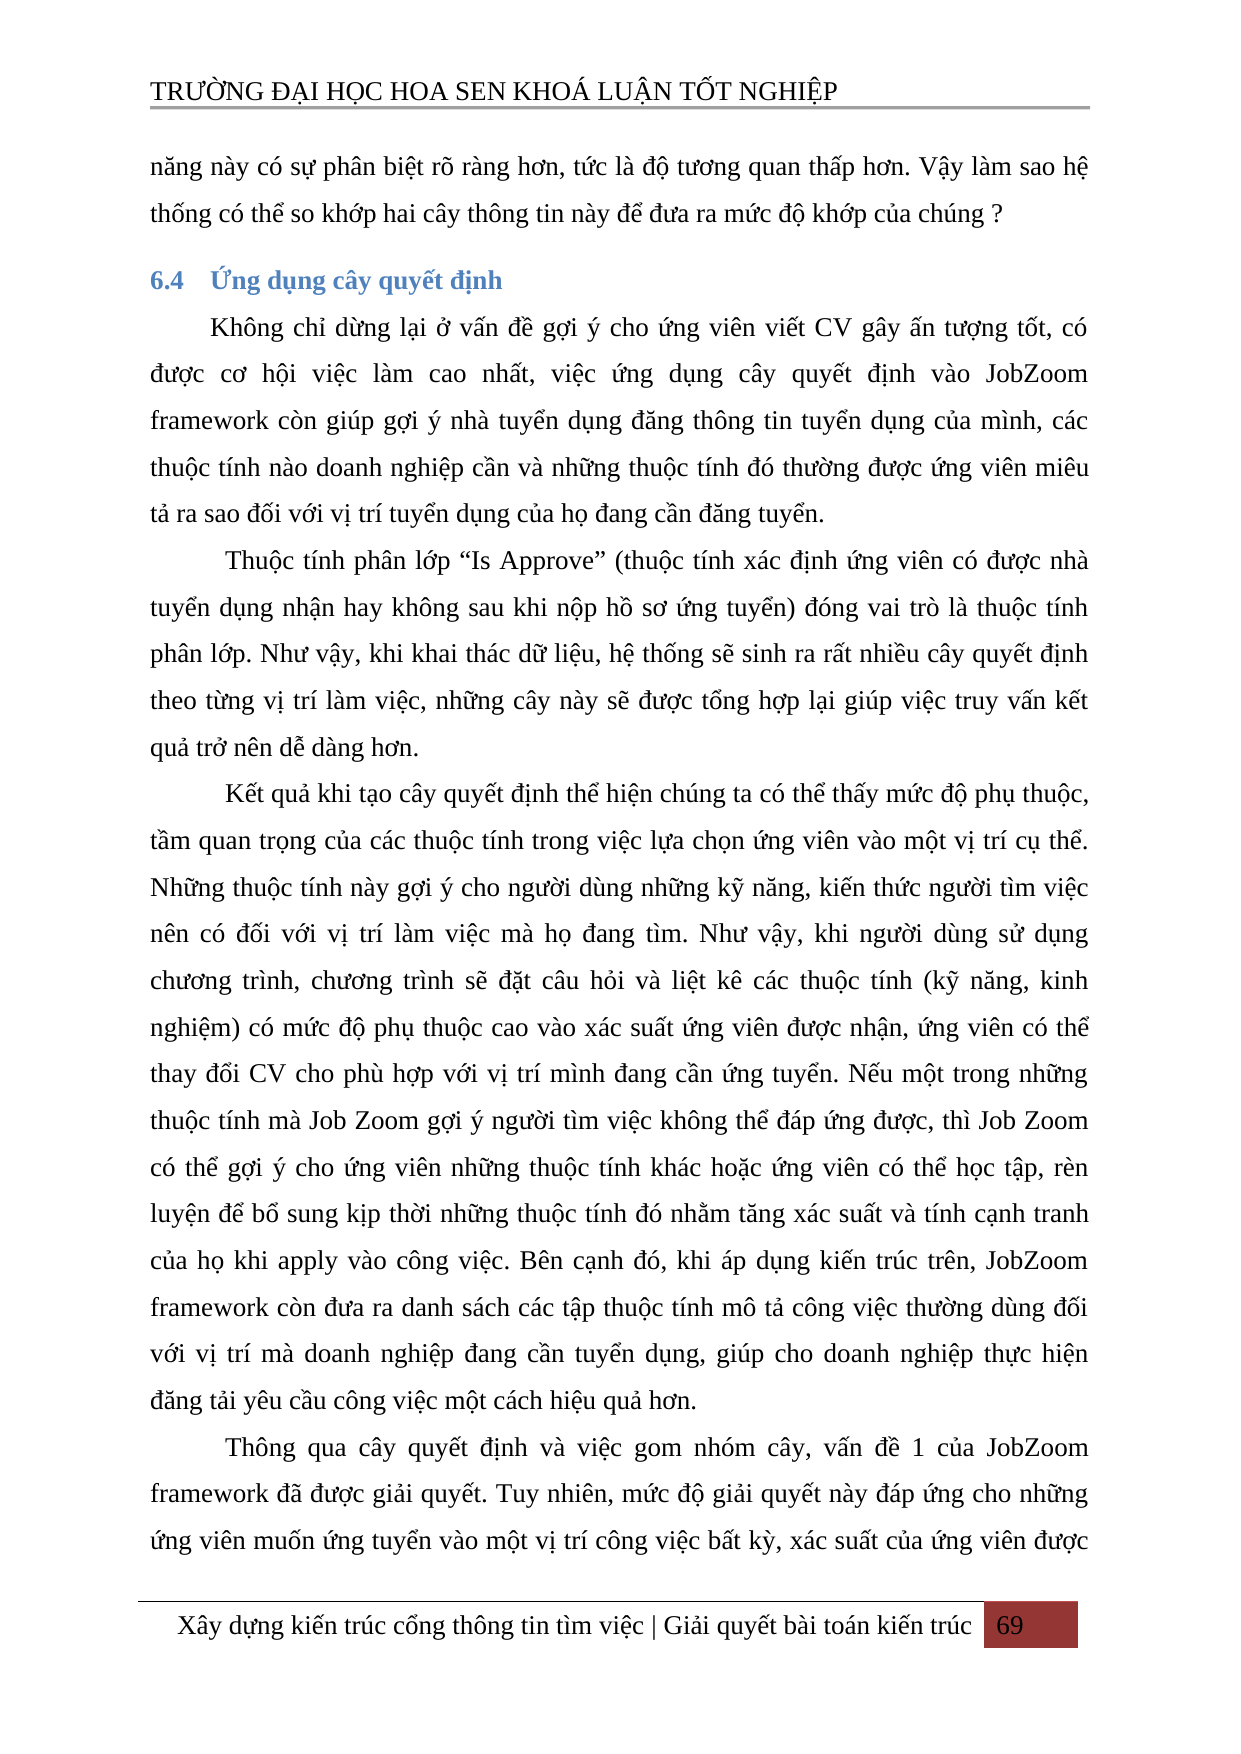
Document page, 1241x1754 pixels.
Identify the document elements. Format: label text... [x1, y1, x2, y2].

text Thuộc tính phân lớp “Is Approve” (thuộc tính xác định ứng viên có được nhà tuyển dụng nhận hay không sau khi nộp hồ sơ ứng tuyển) đóng vai trò là thuộc tính phân lớp. Như vậy, khi khai thác dữ liệu, hệ thống sẽ sinh ra rất nhiều cây quyết định theo từng vị trí làm việc, những cây này sẽ được tổng hợp lại giúp việc truy vấn kết quả trở nên dễ dàng hơn. [150, 544, 1090, 762]
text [150, 1431, 1090, 1555]
text Kết quả khi tạo cây quyết định thể hiện chúng ta có thể thấy mức độ phụ thuộc, tầm quan trọng của các thuộc tính trong việc lựa chọn ứng viên vào một vị trí cụ thể. Những thuộc tính này gợi ý cho người dùng những kỹ năng, kiến thức người tìm việc nên có đối với vị trí làm việc mà họ đang tìm. Như vậy, khi người dùng sử dụng chương trình, chương trình sẽ đặt câu hỏi và liệt kê các thuộc tính (kỹ năng, kinh nghiệm) có mức độ phụ thuộc cao vào xác suất ứng viên được nhận, ứng viên có thể thay đổi CV cho phù hợp với vị trí mình đang cần ứng tuyển. Nếu một trong những thuộc tính mà Job Zoom gợi ý người tìm việc không thể đáp ứng được, thì Job Zoom có thể gợi ý cho ứng viên những thuộc tính khác hoặc ứng viên có thể học tập, rèn luyện để bổ sung kịp thời những thuộc tính đó nhằm tăng xác suất và tính cạnh tranh của họ khi apply vào công việc. Bên cạnh đó, khi áp dụng kiến trúc trên, JobZoom framework còn đưa ra danh sách các tập thuộc tính mô tả công việc thường dùng đối với vị trí mà doanh nghiệp đang cần tuyển dụng, giúp cho doanh nghiệp thực hiện đăng tải yêu cầu công việc một cách hiệu quả hơn. [150, 777, 1090, 1415]
subtitle Ứng dụng cây quyết định [150, 264, 1090, 295]
text Không chỉ dừng lại ở vấn đề gợi ý cho ứng viên viết CV gây ấn tượng tốt, có được cơ hội việc làm cao nhất, việc ứng dụng cây quyết định vào JobZoom framework còn giúp gợi ý nhà tuyển dụng đăng thông tin tuyển dụng của mình, các thuộc tính nào doanh nghiệp cần và những thuộc tính đó thường được ứng viên miêu tả ra sao đối với vị trí tuyển dụng của họ đang cần đăng tuyển. [150, 311, 1090, 529]
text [150, 150, 1090, 228]
